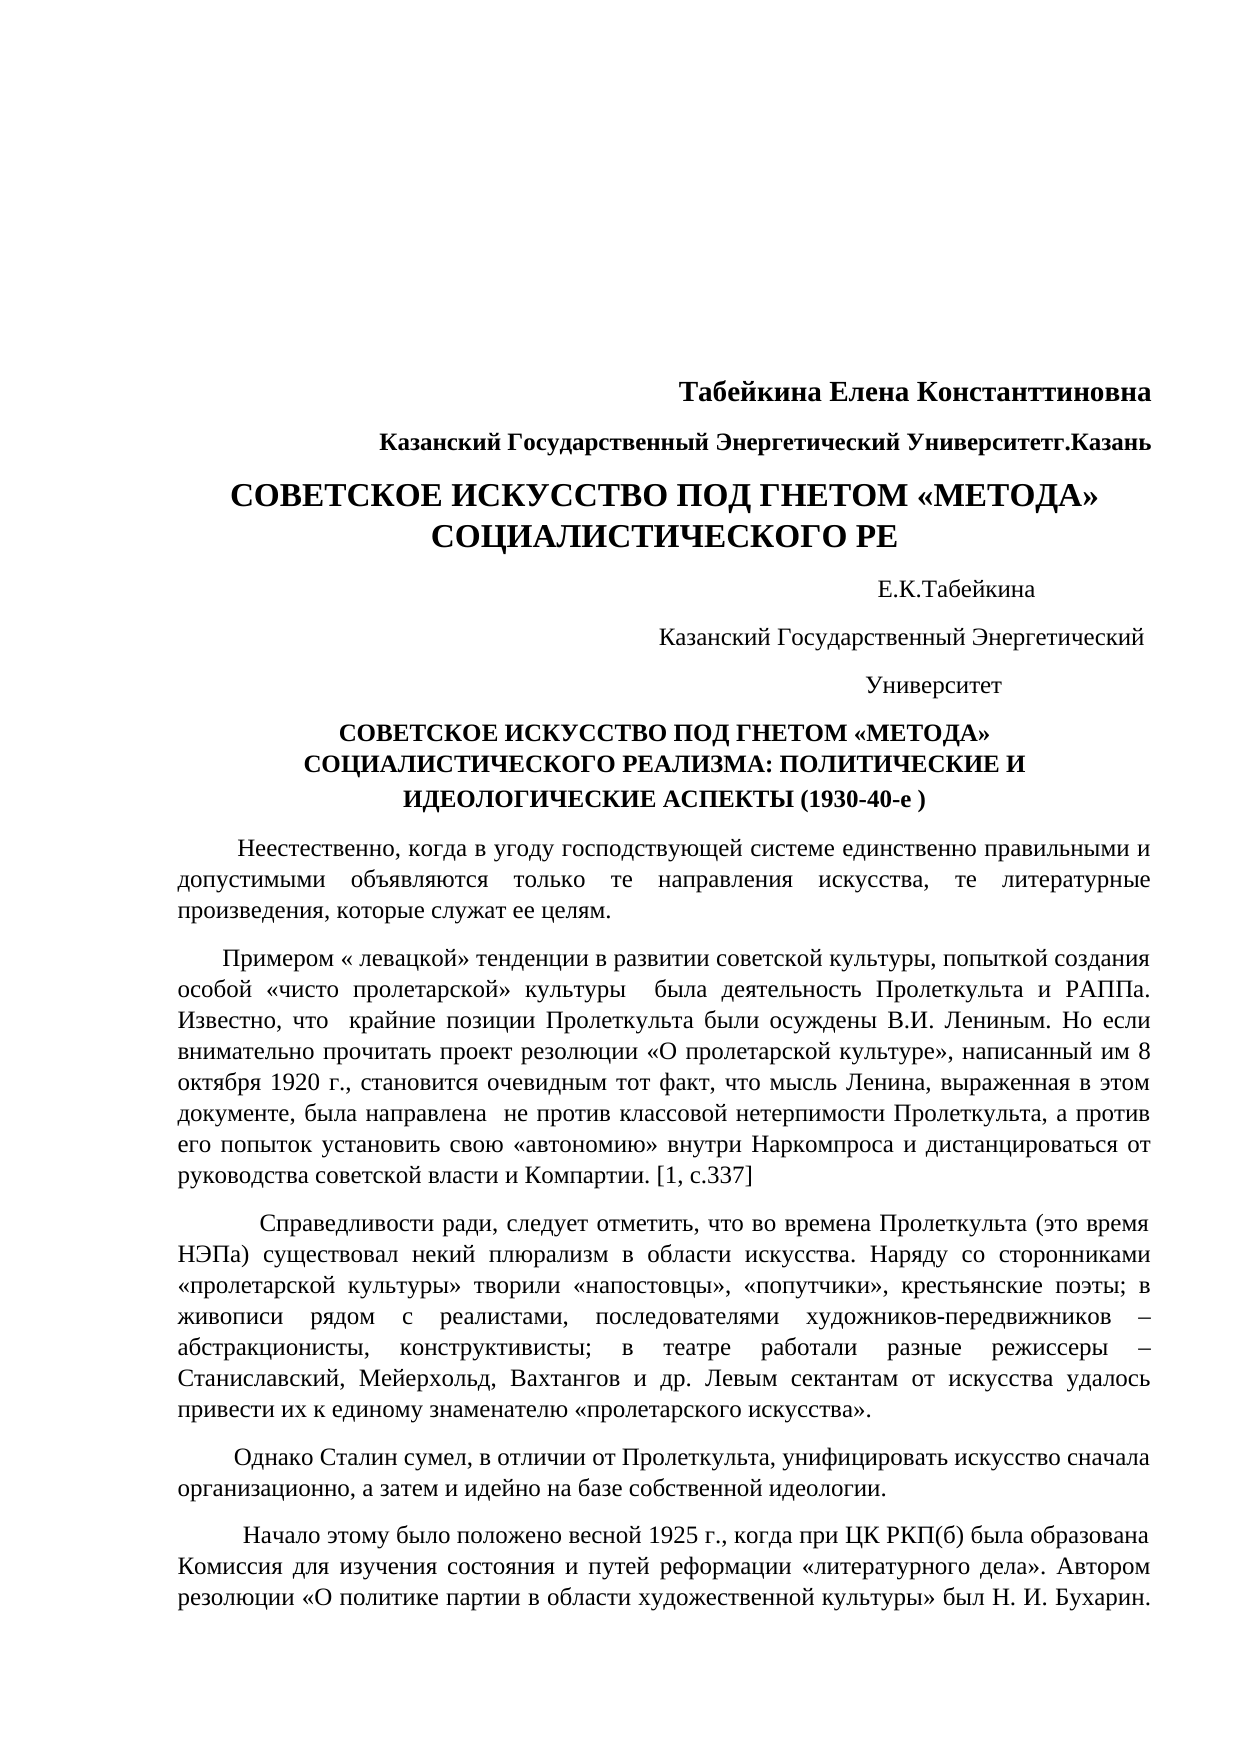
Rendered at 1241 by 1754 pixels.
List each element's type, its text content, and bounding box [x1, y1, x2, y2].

text Табейкина Елена Константтиновна [177, 1032, 1152, 1065]
text Неестественно, когда в угоду господствующей системе единственно правильными и допустимыми объявляются только те направления искусства, те литературные произведения, которые служат ее целям. [177, 1490, 1152, 1581]
text Университет [177, 1327, 1152, 1356]
text Казанский Государственный Энергетический Университетг.Казань [177, 1084, 1152, 1113]
text Казанский Государственный Энергетический [177, 1279, 1152, 1308]
text СОВЕТСКОЕ ИСКУССТВО ПОД ГНЕТОМ «МЕТОДА» СОЦИАЛИСТИЧЕСКОГО РЕАЛИЗМА: ПОЛИТИЧЕСКИЕ И ИДЕОЛОГИЧЕСКИЕ АСПЕКТЫ (1930-40-е ) [177, 1375, 1152, 1471]
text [177, 118, 1152, 577]
text Е.К.Табейкина [177, 1232, 1152, 1260]
text СОВЕТСКОЕ ИСКУССТВО ПОД ГНЕТОМ «МЕТОДА» СОЦИАЛИСТИЧЕСКОГО РЕ [177, 1132, 1152, 1212]
